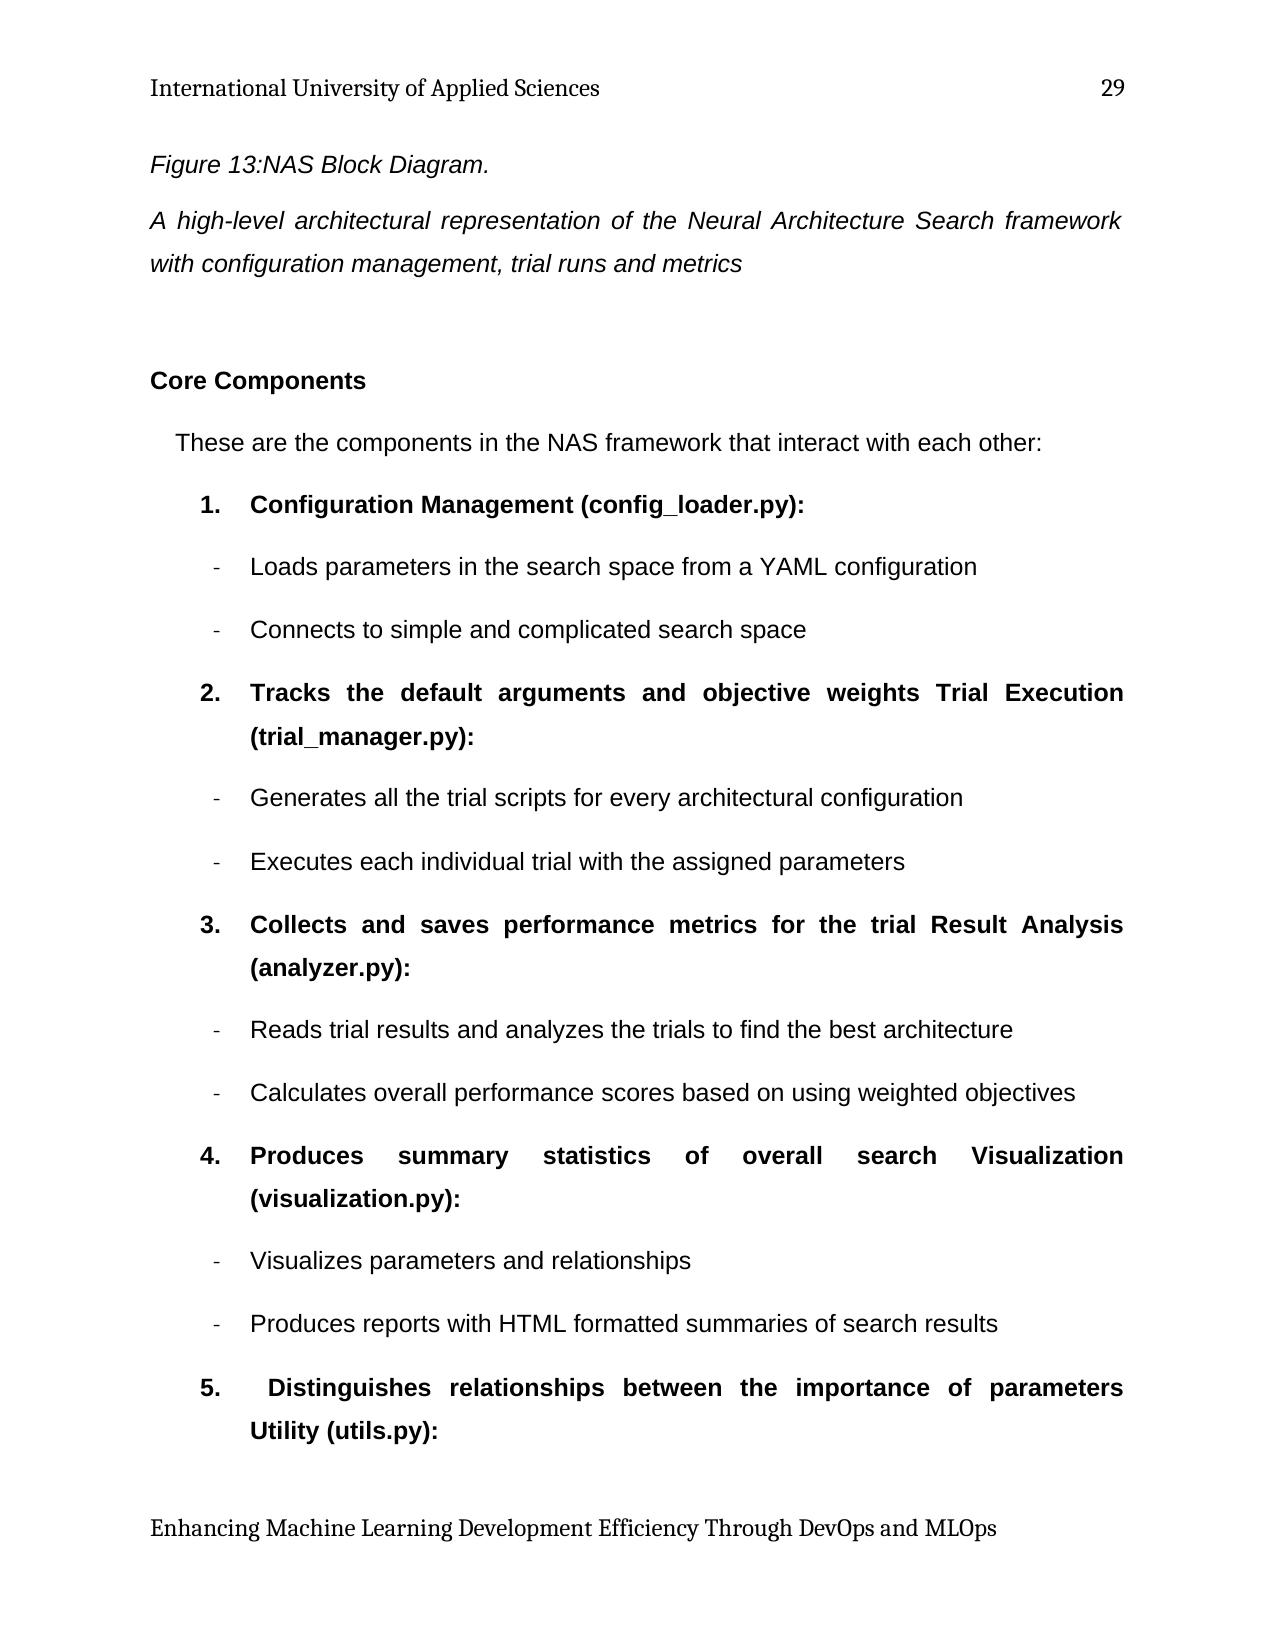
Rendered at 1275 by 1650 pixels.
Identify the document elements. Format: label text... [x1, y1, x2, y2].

list Executes each individual trial with the assigned parameters [212, 847, 1125, 876]
list Visualizes parameters and relationships [212, 1246, 1125, 1276]
list Loads parameters in the search space from a YAML configuration [212, 552, 1125, 582]
list Connects to simple and complicated search space [212, 615, 1125, 645]
list Collects and saves performance metrics for the trial Result Analysis (analyzer.py): [200, 910, 1125, 982]
list Calculates overall performance scores based on using weighted objectives [212, 1078, 1125, 1108]
list Distinguishes relationships between the importance of parameters Utility (utils.py): [200, 1373, 1125, 1444]
list Configuration Management (config_loader.py): [200, 490, 1125, 519]
text A high-level architectural representation of the Neural Architecture Search framework with configuration management, trial runs and metrics [150, 206, 1125, 277]
text These are the components in the NAS framework that interact with each other: [175, 428, 1125, 457]
text Figure 13:NAS Block Diagram. [150, 150, 1125, 179]
list Reads trial results and analyzes the trials to find the best architecture [212, 1015, 1125, 1044]
list Produces reports with HTML formatted summaries of search results [212, 1309, 1125, 1339]
list Produces summary statistics of overall search Visualization (visualization.py): [200, 1141, 1125, 1213]
list Generates all the trial scripts for every architectural configuration [212, 783, 1125, 813]
text Core Components [150, 366, 1125, 395]
list Tracks the default arguments and objective weights Trial Execution (trial_manager.py): [200, 678, 1125, 750]
